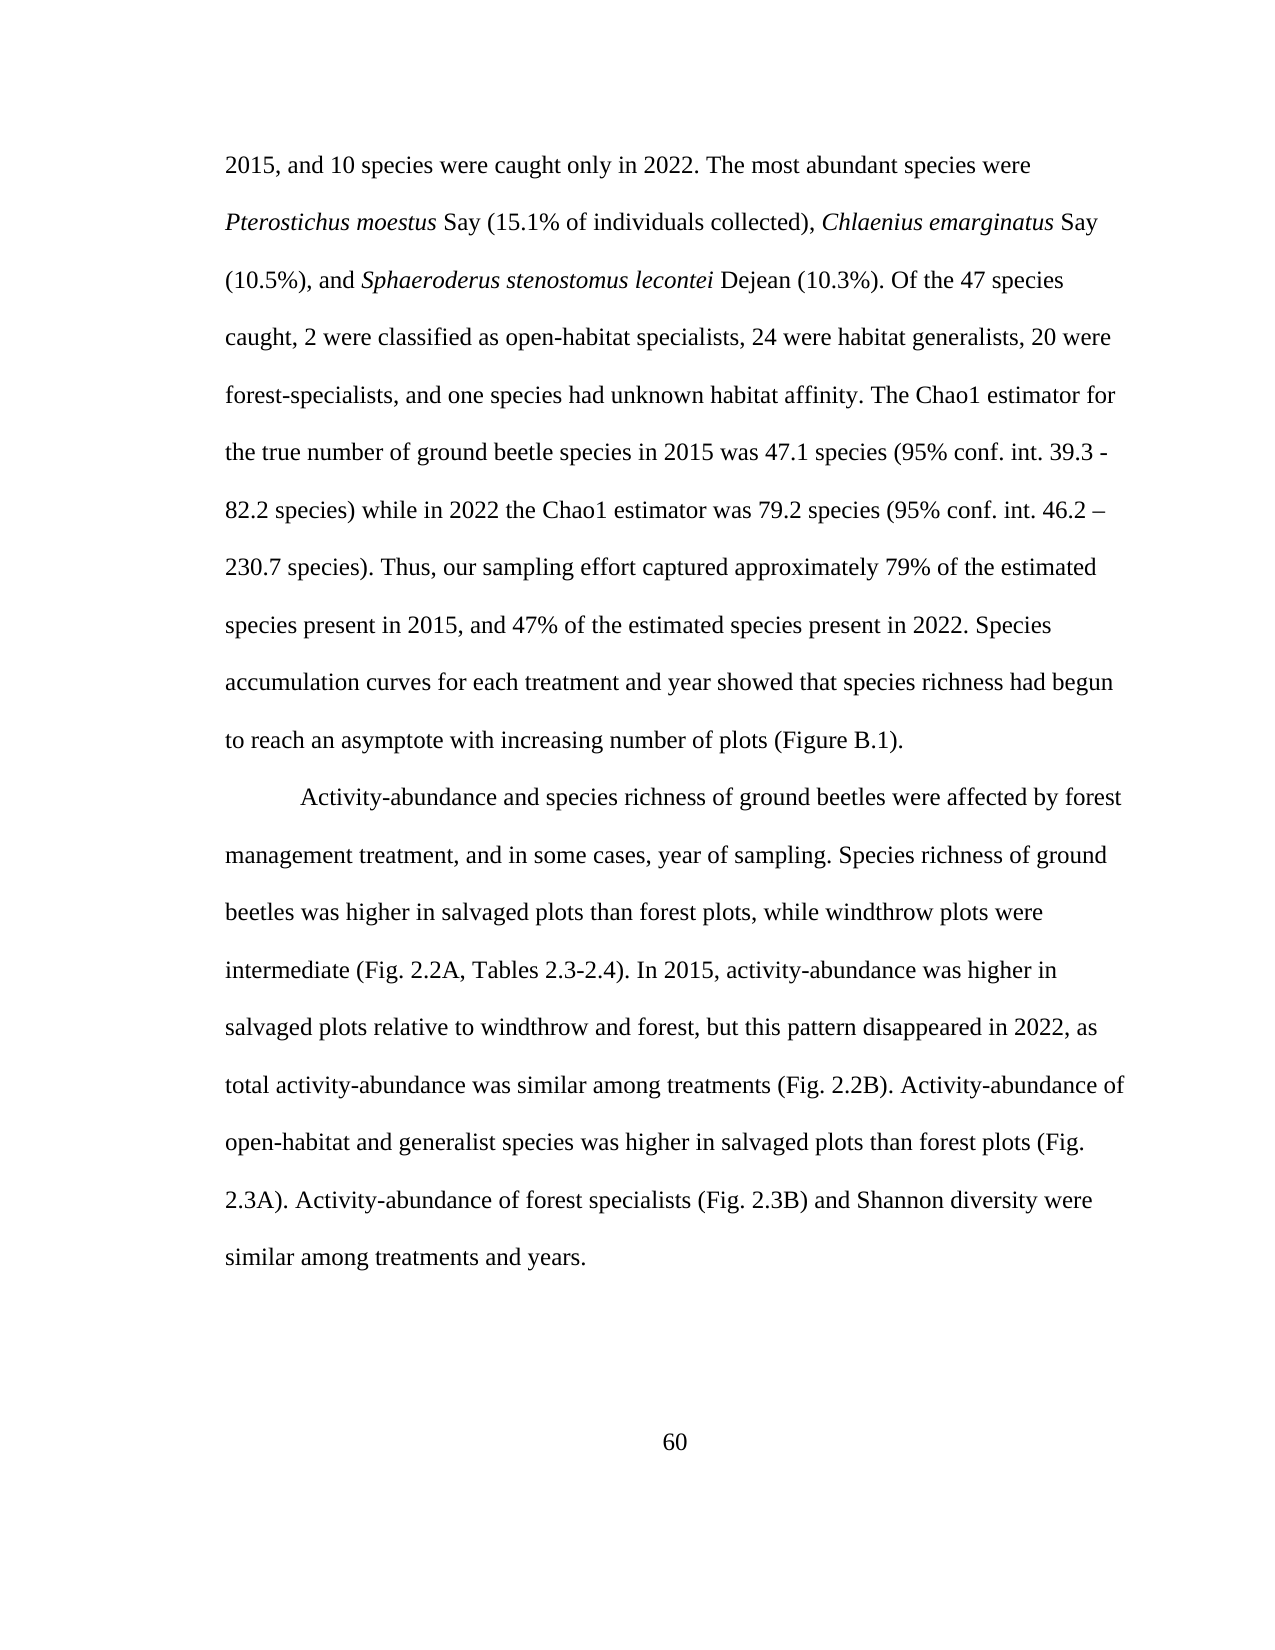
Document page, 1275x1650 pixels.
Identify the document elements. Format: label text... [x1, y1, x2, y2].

text Activity-abundance and species richness of ground beetles were affected by forest management treatment, and in some cases, year of sampling. Species richness of ground beetles was higher in salvaged plots than forest plots, while windthrow plots were intermediate (Fig. 2.2A, Tables 2.3-2.4). In 2015, activity-abundance was higher in salvaged plots relative to windthrow and forest, but this pattern disappeared in 2022, as total activity-abundance was similar among treatments (Fig. 2.2B). Activity-abundance of open-habitat and generalist species was higher in salvaged plots than forest plots (Fig. 2.3A). Activity-abundance of forest specialists (Fig. 2.3B) and Shannon diversity were similar among treatments and years. [225, 782, 1125, 1271]
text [225, 150, 1125, 754]
